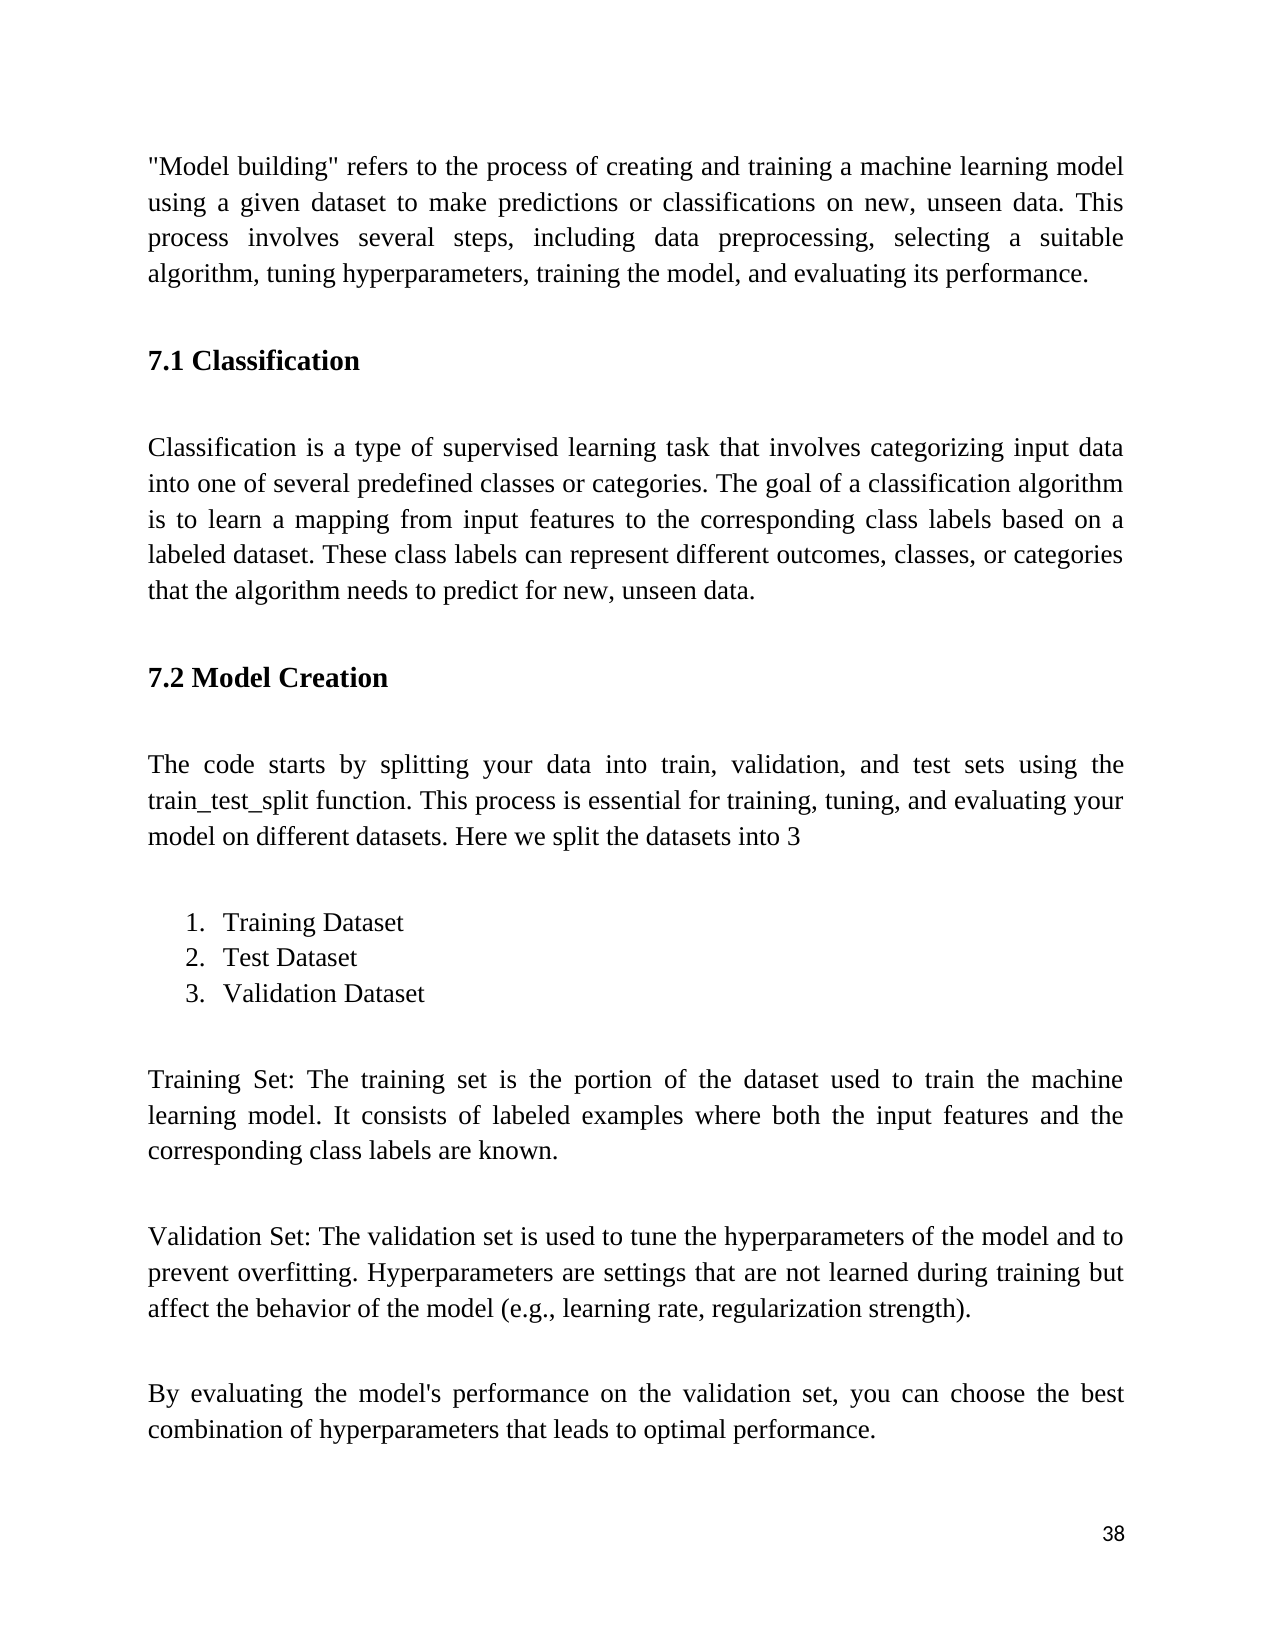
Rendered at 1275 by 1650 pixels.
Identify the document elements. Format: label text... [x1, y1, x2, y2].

list Validation Dataset [185, 977, 1125, 1008]
text The code starts by splitting your data into train, validation, and test sets using the train_test_split function. This process is essential for training, tuning, and evaluating your model on different datasets. Here we split the datasets into 3 [148, 749, 1125, 851]
text By evaluating the model's performance on the validation set, you can choose the best combination of hyperparameters that leads to optimal performance. [148, 1377, 1125, 1444]
text Validation Set: The validation set is used to tune the hyperparameters of the model and to prevent overfitting. Hyperparameters are settings that are not learned during training but affect the behavior of the model (e.g., learning rate, regularization strength). [148, 1220, 1125, 1323]
list Training Dataset [185, 906, 1125, 937]
text 7.1 Classification [148, 343, 1125, 376]
text Classification is a type of supervised learning task that involves categorizing input data into one of several predefined classes or categories. The goal of a classification algorithm is to learn a mapping from input features to the corresponding class labels based on a labeled dataset. These class labels can represent different outcomes, classes, or categories that the algorithm needs to predict for new, unseen data. [148, 431, 1125, 606]
text 7.2 Model Creation [148, 660, 1125, 694]
text Training Set: The training set is the portion of the dataset used to train the machine learning model. It consists of labeled examples where both the input features and the corresponding class labels are known. [148, 1063, 1125, 1166]
list Test Dataset [185, 942, 1125, 973]
text "Model building" refers to the process of creating and training a machine learning model using a given dataset to make predictions or classifications on new, unseen data. This process involves several steps, including data preprocessing, selecting a suitable algorithm, tuning hyperparameters, training the model, and evaluating its performance. [148, 150, 1125, 288]
